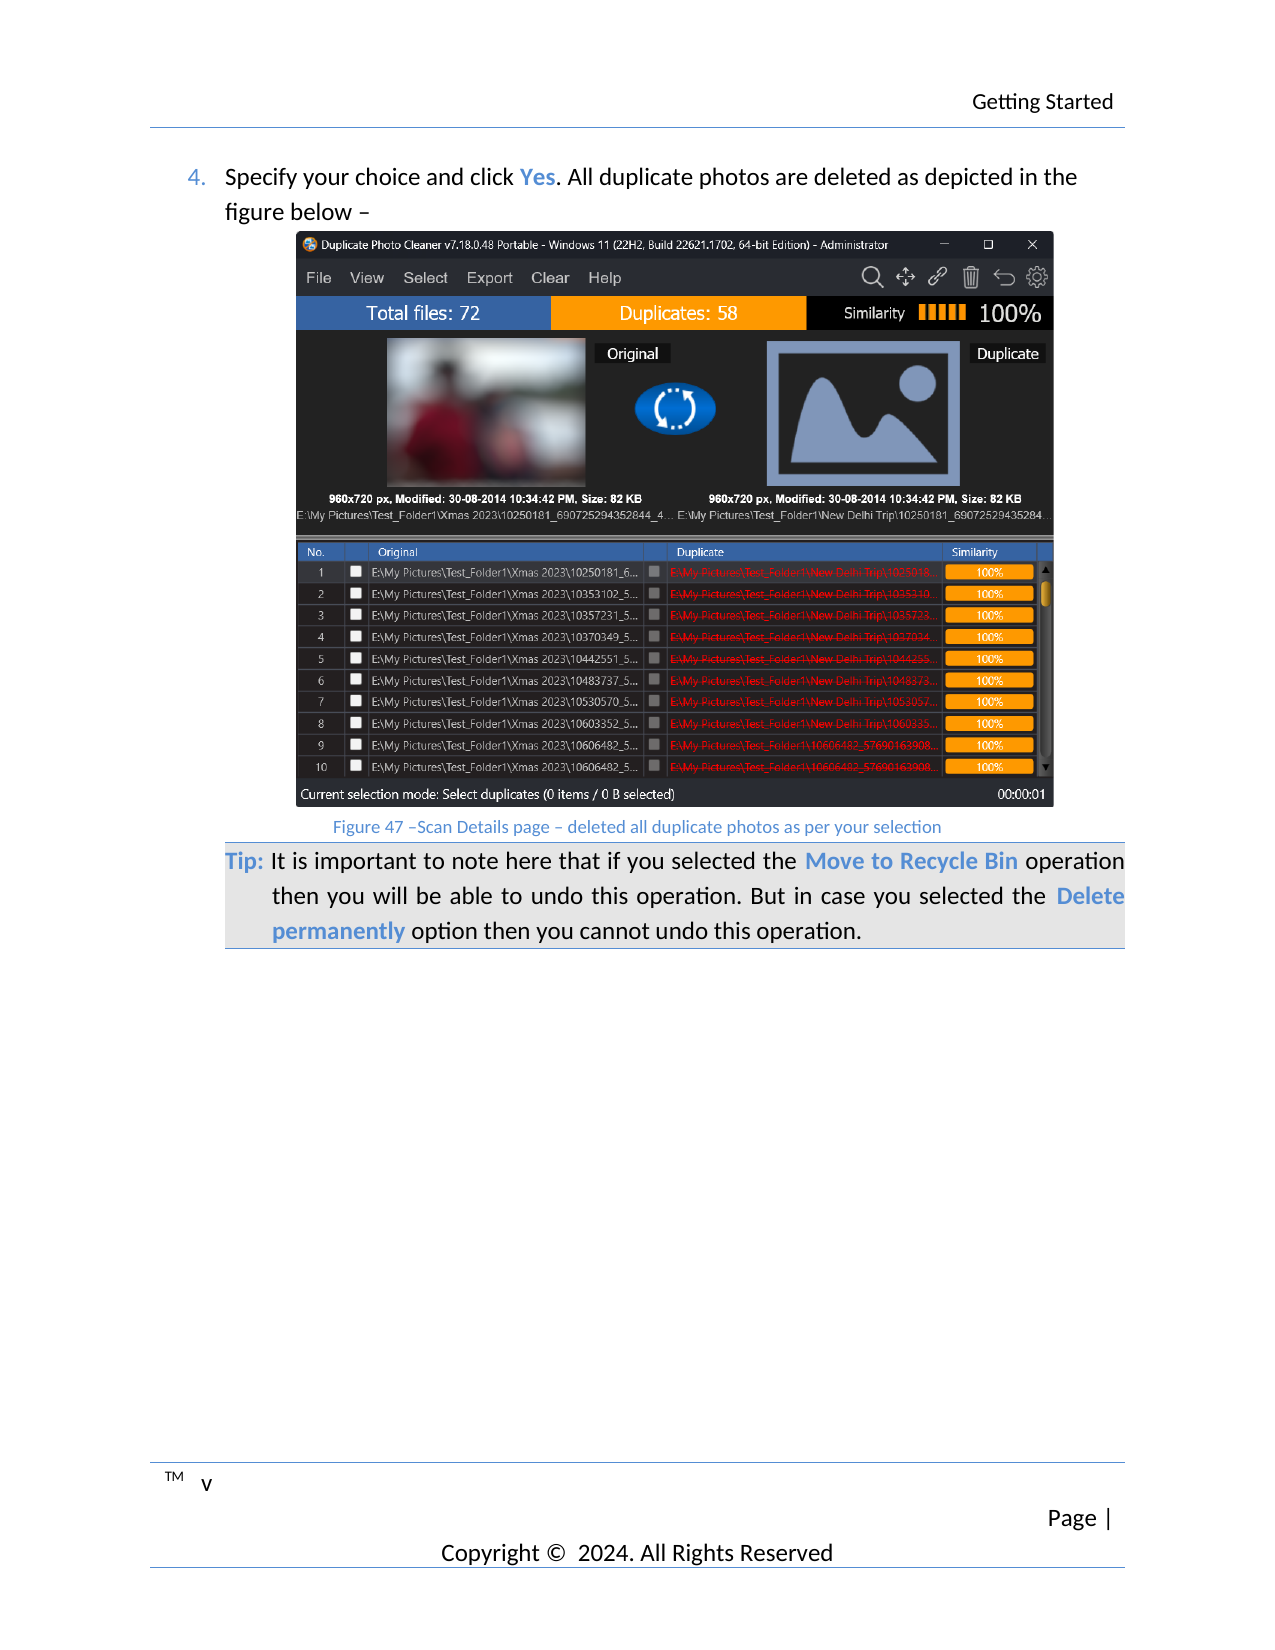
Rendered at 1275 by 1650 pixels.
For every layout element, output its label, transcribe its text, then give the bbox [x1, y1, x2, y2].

text Tip: It is important to note here that if you selected the Move to Recycle Bin operation then you will be able to undo this operation. But in case you selected the Delete permanently option then you cannot undo this operation. [225, 843, 1125, 948]
picture [296, 231, 1054, 807]
list Specify your choice and click Yes. All duplicate photos are deleted as depicted in the figure below – [187, 161, 1125, 227]
text Figure 47 –Scan Details page – deleted all duplicate photos as per your selection [150, 815, 1125, 838]
